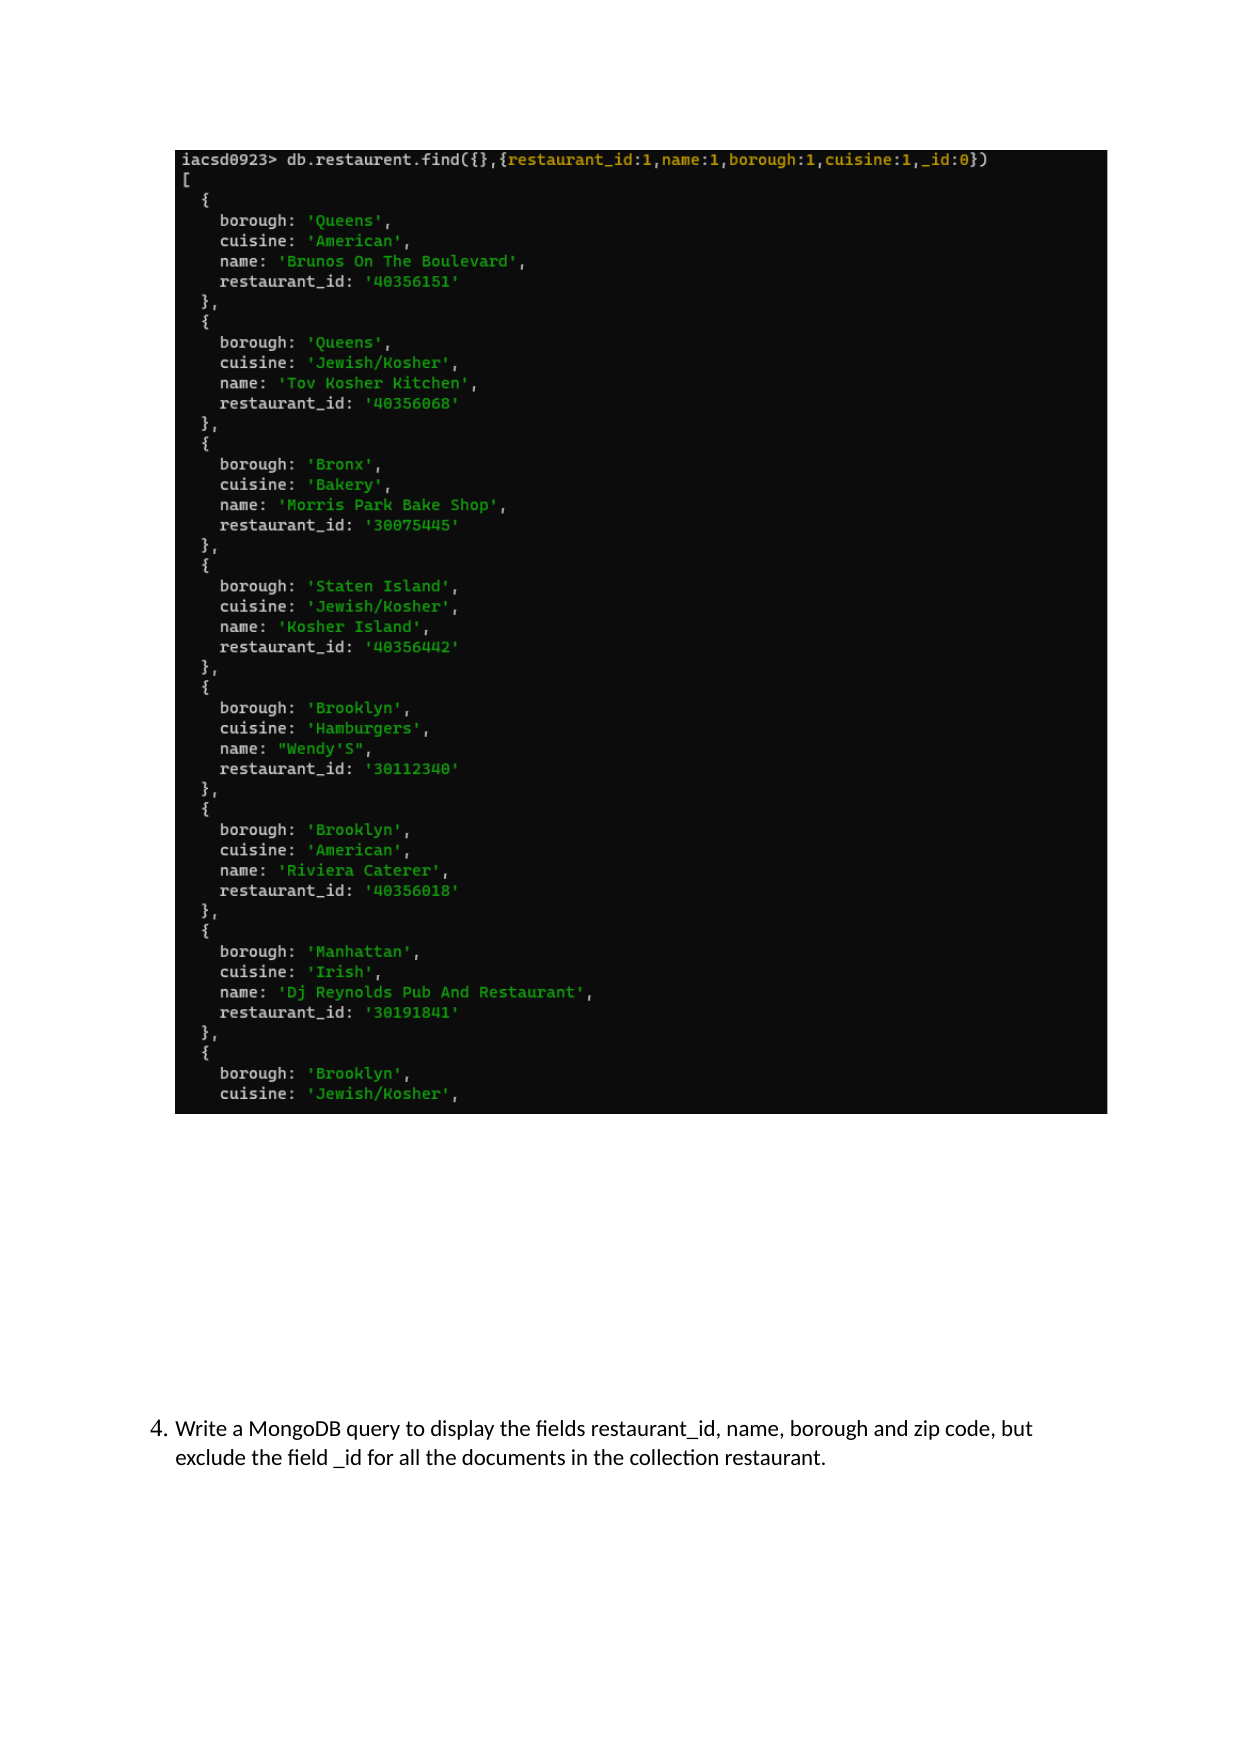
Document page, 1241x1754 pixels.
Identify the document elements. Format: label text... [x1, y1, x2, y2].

picture [175, 150, 1108, 1114]
list Write a MongoDB query to display the fields restaurant_id, name, borough and zip code, but exclude the field _id for all the documents in the collection restaurant. [150, 1413, 1090, 1471]
